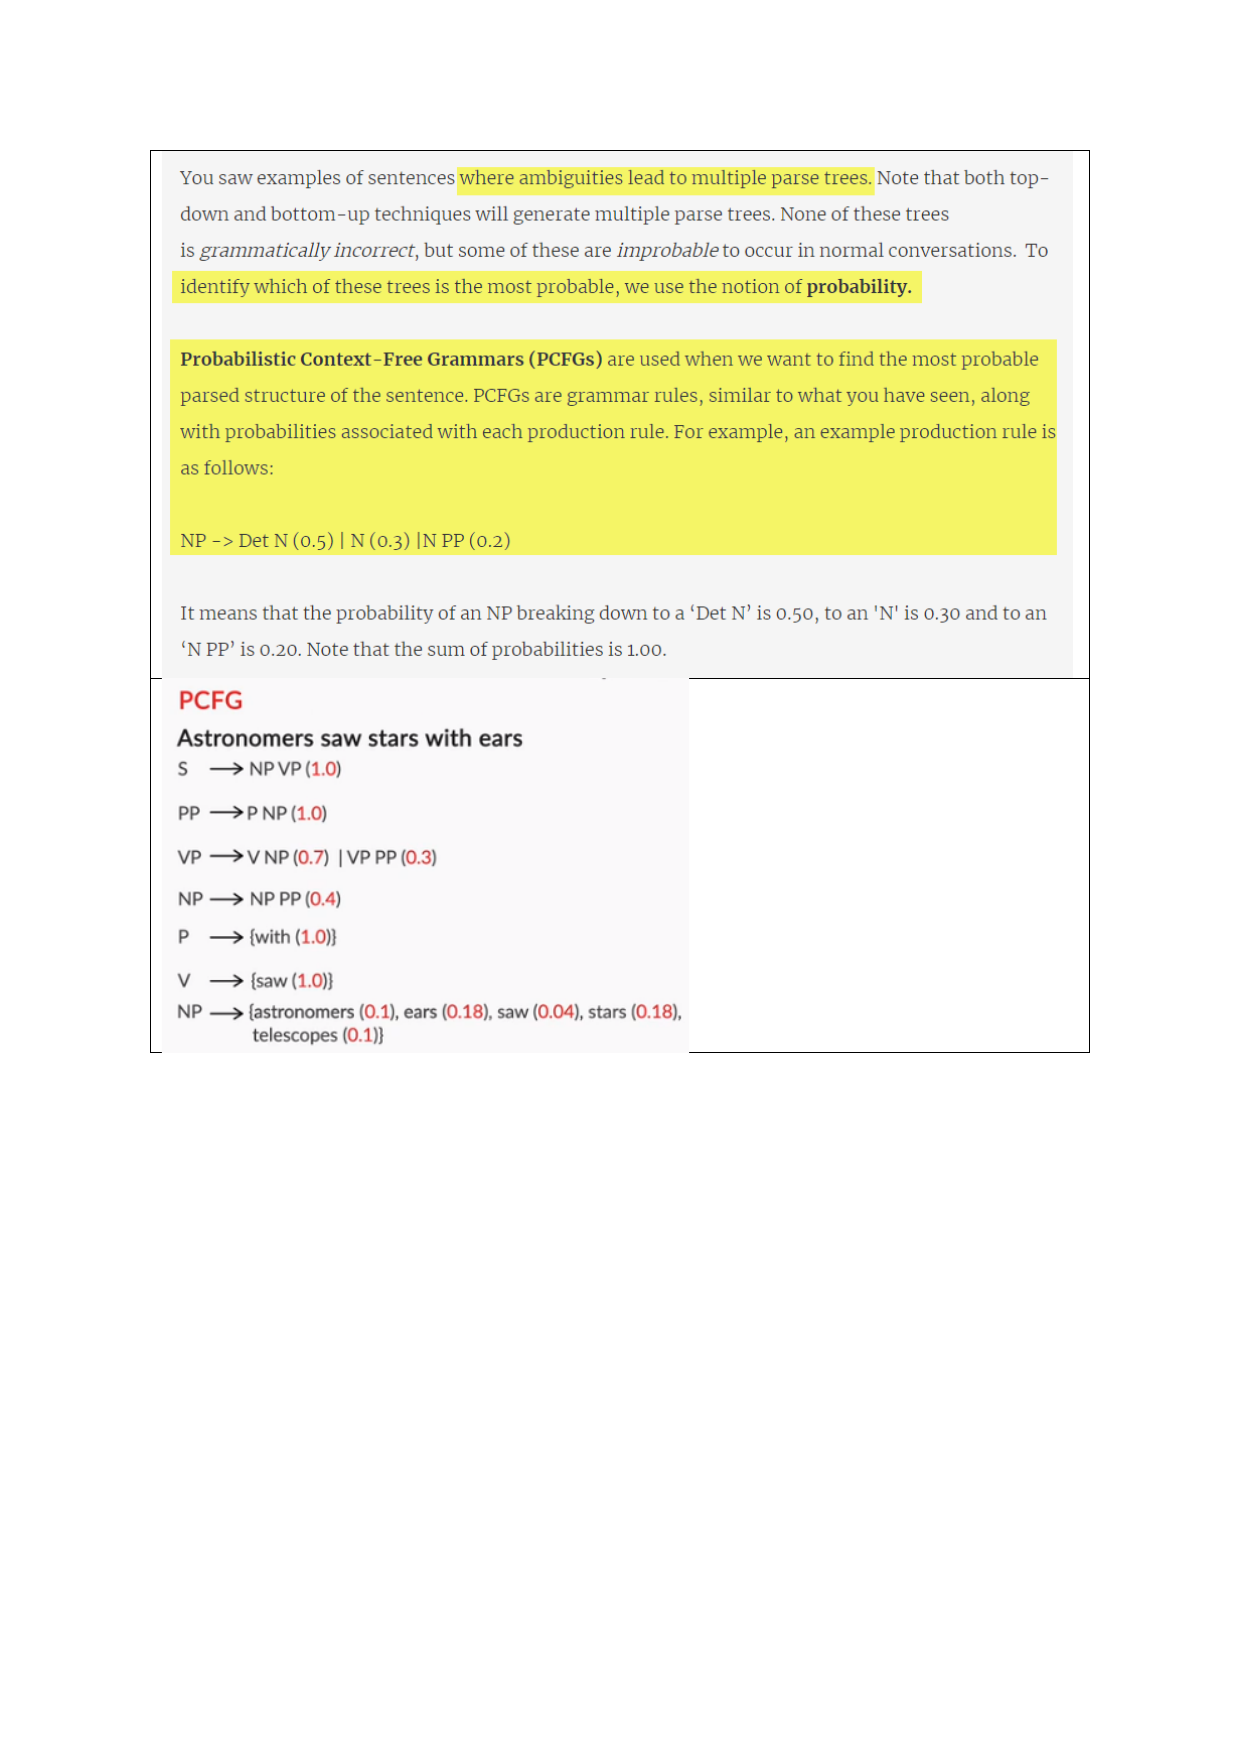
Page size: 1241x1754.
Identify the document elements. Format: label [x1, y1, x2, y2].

picture [161, 151, 1073, 1053]
table_cell [151, 151, 161, 677]
table_cell [1073, 151, 1089, 677]
table_cell [690, 679, 1089, 1052]
table_cell [151, 679, 161, 1052]
